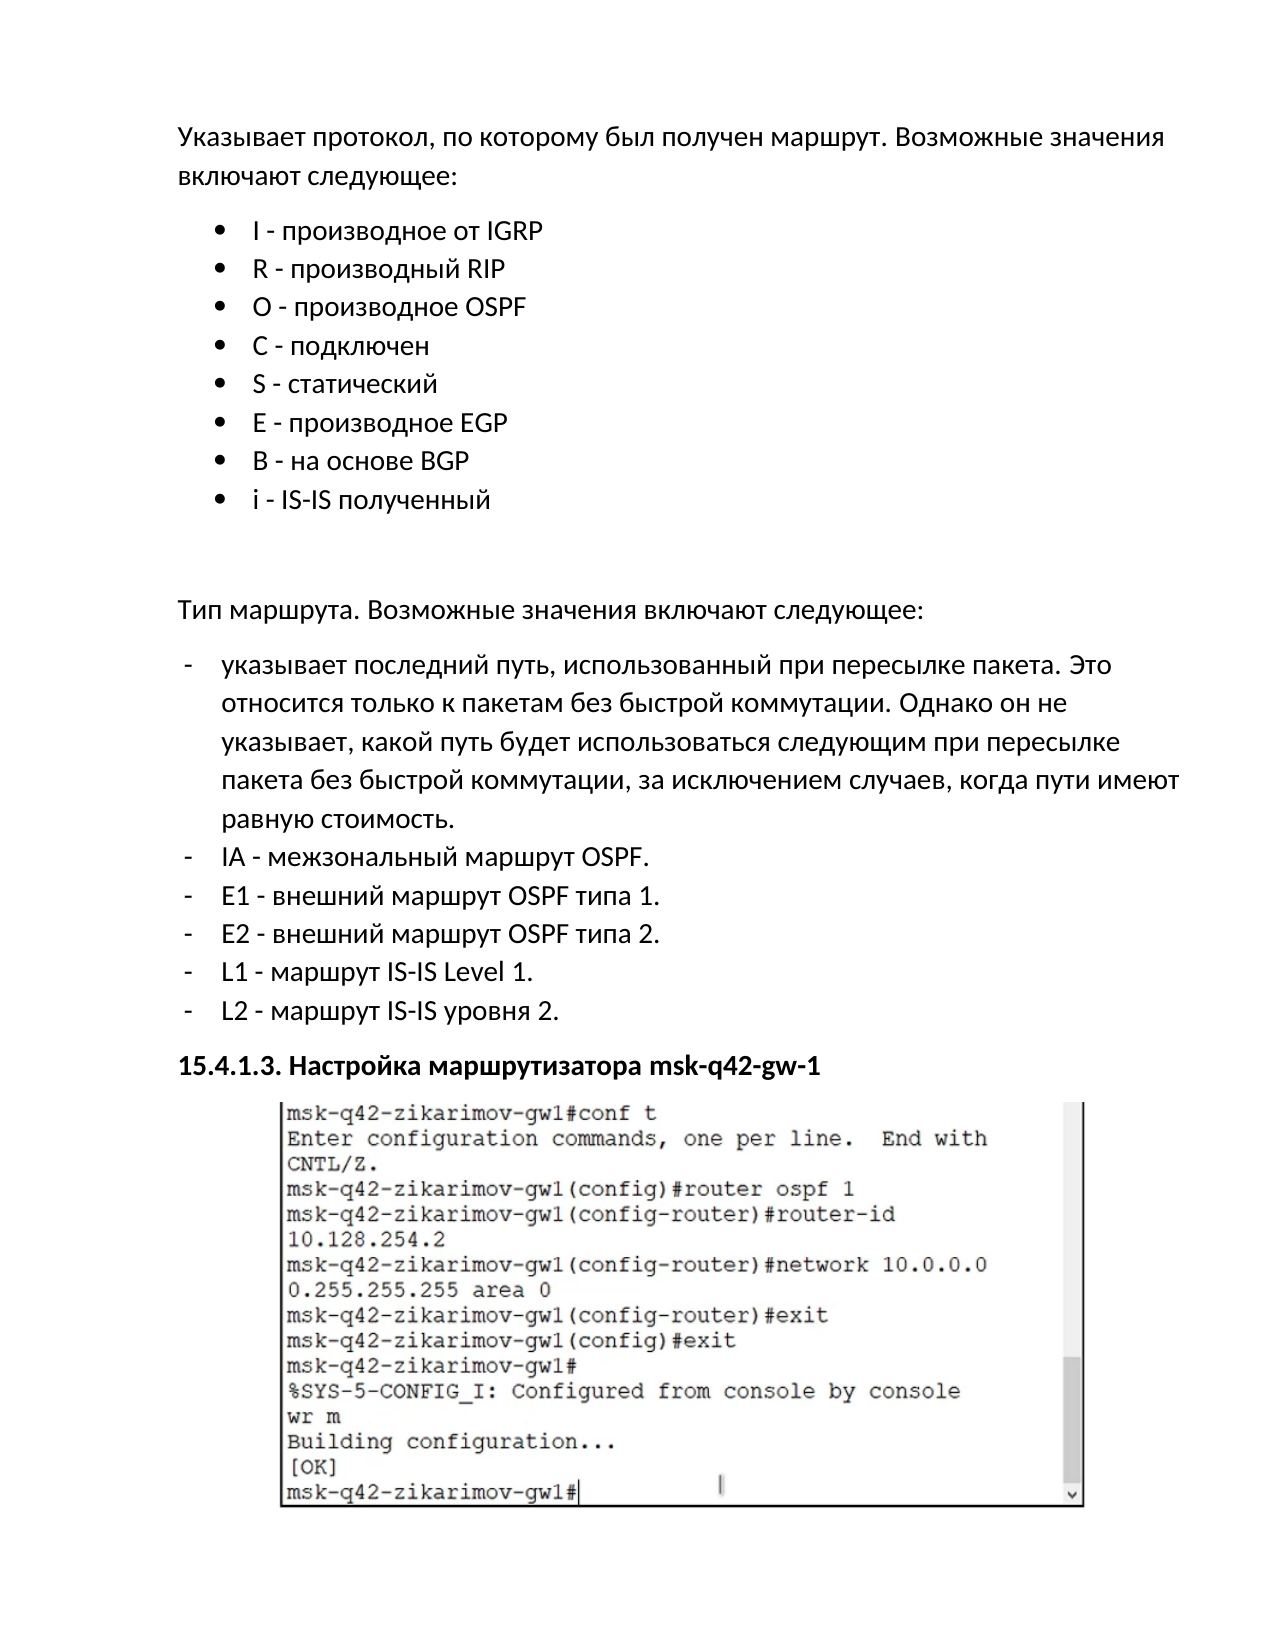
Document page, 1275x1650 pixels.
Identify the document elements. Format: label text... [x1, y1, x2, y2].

list B - на основе BGP [215, 442, 1186, 478]
text Указывает протокол, по которому был получен маршрут. Возможные значения включают следующее: [177, 118, 1186, 192]
list C - подключен [215, 327, 1186, 363]
list E - производное EGP [215, 404, 1186, 439]
list E2 - внешний маршрут OSPF типа 2. [183, 915, 1186, 951]
list указывает последний путь, использованный при пересылке пакета. Это относится только к пакетам без быстрой коммутации. Однако он не указывает, какой путь будет использоваться следующим при пересылке пакета без быстрой коммутации, за исключением случаев, когда пути имеют равную стоимость. [183, 646, 1186, 835]
list S - статический [215, 365, 1186, 401]
text Тип маршрута. Возможные значения включают следующее: [177, 591, 1186, 627]
list i - IS-IS полученный [215, 481, 1186, 516]
text 15.4.1.3. Настройка маршрутизатора msk-q42-gw-1 [177, 1047, 1186, 1083]
list R - производный RIP [215, 250, 1186, 286]
list IA - межзональный маршрут OSPF. [183, 838, 1186, 874]
list I - производное от IGRP [215, 212, 1186, 247]
list E1 - внешний маршрут OSPF типа 1. [183, 877, 1186, 912]
list L1 - маршрут IS-IS Level 1. [183, 953, 1186, 989]
list O - производное OSPF [215, 288, 1186, 324]
picture [279, 1102, 1085, 1511]
list L2 - маршрут IS-IS уровня 2. [183, 992, 1186, 1028]
